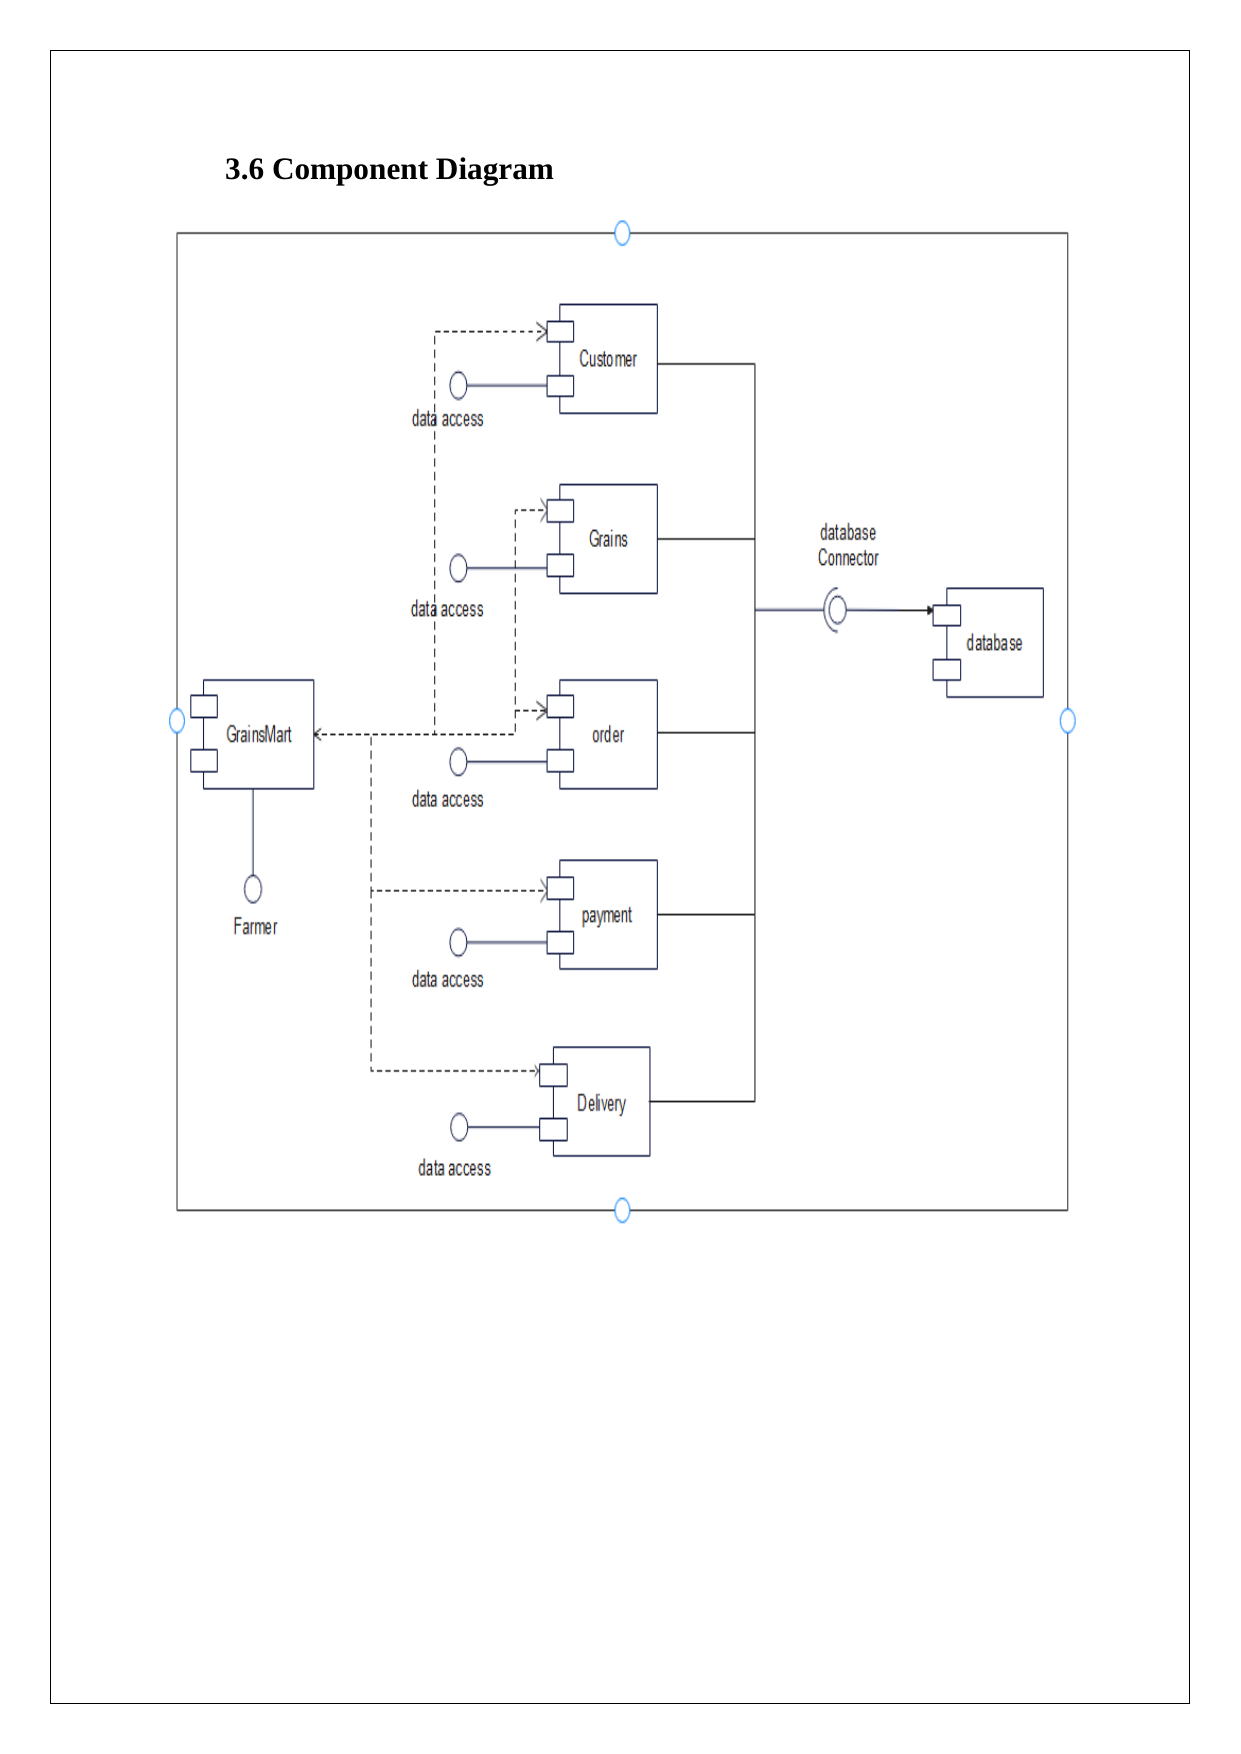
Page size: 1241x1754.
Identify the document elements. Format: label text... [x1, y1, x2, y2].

picture [150, 186, 1098, 1254]
list 3.6 Component Diagram [225, 150, 1090, 186]
